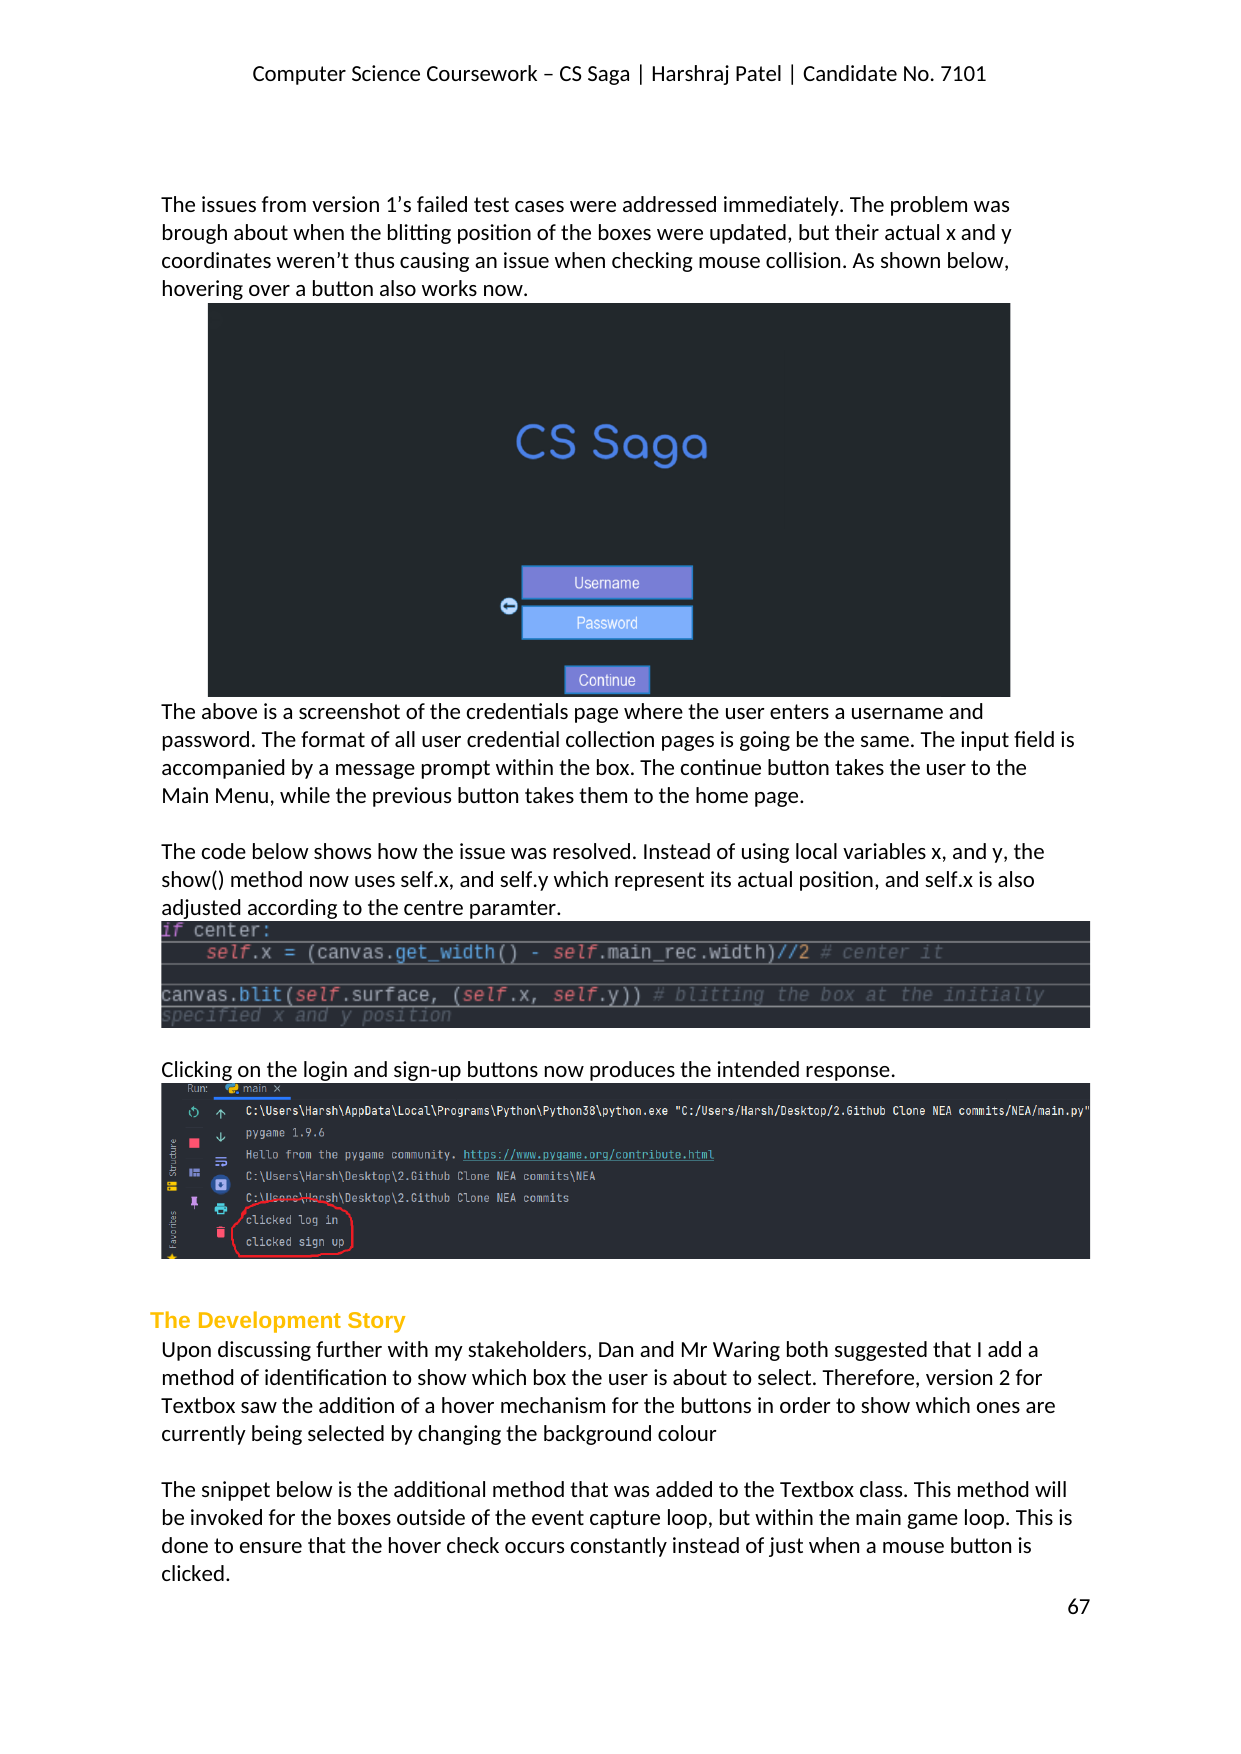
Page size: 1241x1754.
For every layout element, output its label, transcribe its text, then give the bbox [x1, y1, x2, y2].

table_header The issues from version 1’s failed test cases were addressed immediately. The problem was brough about when the blitting position of the boxes were updated, but their actual x and y coordinates weren’t thus causing an issue when checking mouse collision. As shown below, hovering over a button also works now. The above is a screenshot of the credentials page where the user enters a username and password. The format of all user credential collection pages is going be the same. The input field is accompanied by a message prompt within the box. The continue button takes the user to the Main Menu, while the previous button takes them to the home page. The code below shows how the issue was resolved. Instead of using local variables x, and y, the show() method now uses self.x, and self.y which represent its actual position, and self.x is also adjusted according to the centre paramter. Clicking on the login and sign-up buttons now produces the intended response. [150, 190, 1090, 1260]
picture [161, 1083, 1091, 1260]
picture [207, 303, 1011, 697]
table_cell The snippet below is the additional method that was added to the Textbox class. This method will be invoked for the boxes outside of the event capture loop, but within the main game loop. This is done to ensure that the hover check occurs constantly instead of just when a mouse button is clicked. [150, 1475, 1090, 1587]
table_header Upon discussing further with my stakeholders, Dan and Mr Waring both suggested that I add a method of identification to show which box the user is about to select. Therefore, version 2 for Textbox saw the addition of a hover mechanism for the buttons in order to show which ones are currently being selected by changing the background colour [150, 1335, 1090, 1475]
subtitle The Development Story [150, 1307, 1090, 1333]
